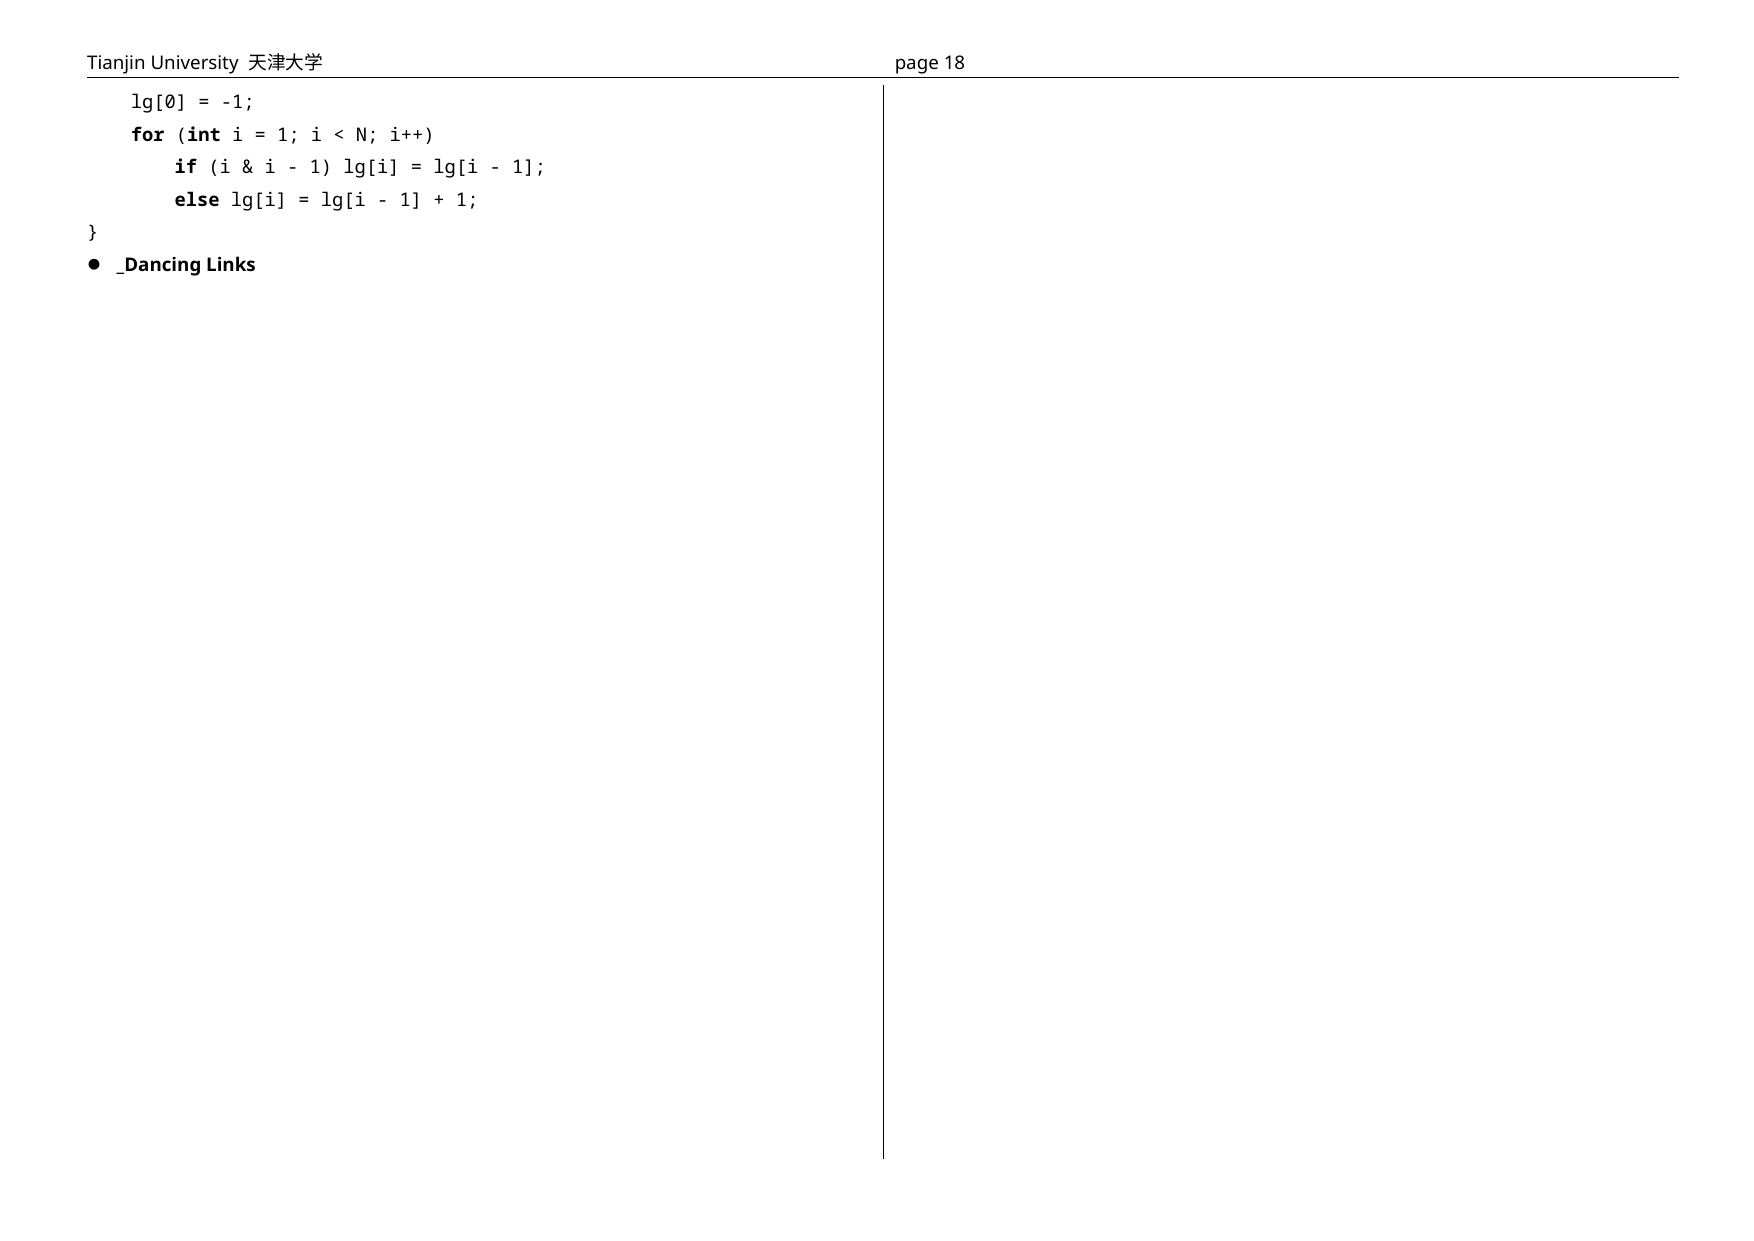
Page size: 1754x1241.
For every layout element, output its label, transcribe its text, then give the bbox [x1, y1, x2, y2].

text else lg[i] = lg[i - 1] + 1; [87, 183, 861, 215]
subtitle _Dancing Links [87, 248, 861, 280]
text lg[0] = -1; [87, 85, 861, 118]
text if (i & i - 1) lg[i] = lg[i - 1]; [87, 150, 861, 183]
text for (int i = 1; i < N; i++) [87, 118, 861, 150]
text } [87, 215, 861, 248]
